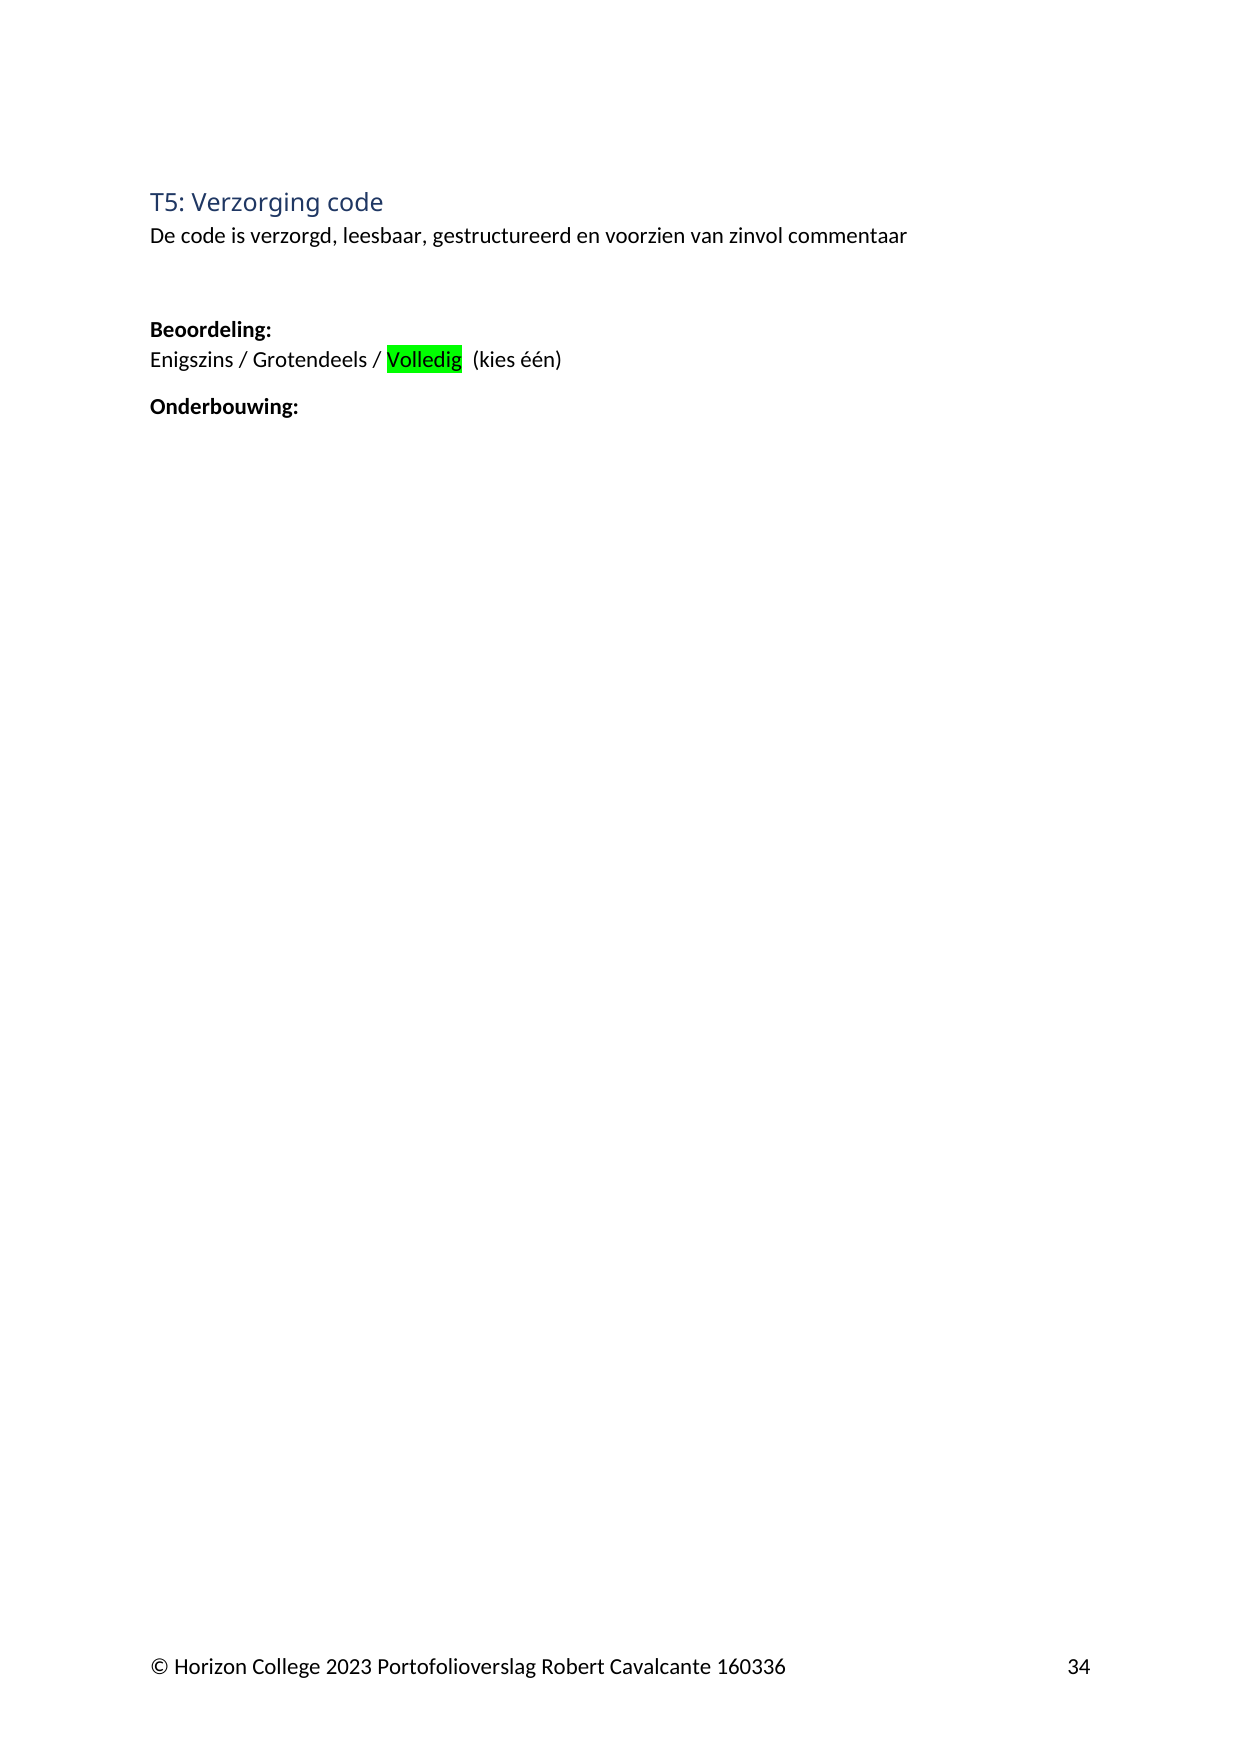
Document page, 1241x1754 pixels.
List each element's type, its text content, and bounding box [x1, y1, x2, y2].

text Enigszins / Grotendeels / Volledig (kies één) [462, 345, 1090, 373]
text Enigszins / Grotendeels / Volledig (kies één) [150, 345, 387, 373]
text Onderbouwing: [150, 392, 1090, 420]
text De code is verzorgd, leesbaar, gestructureerd en voorzien van zinvol commentaar [150, 221, 1090, 249]
text T5: Verzorging code [150, 184, 1090, 218]
text Beoordeling: [150, 315, 1090, 343]
